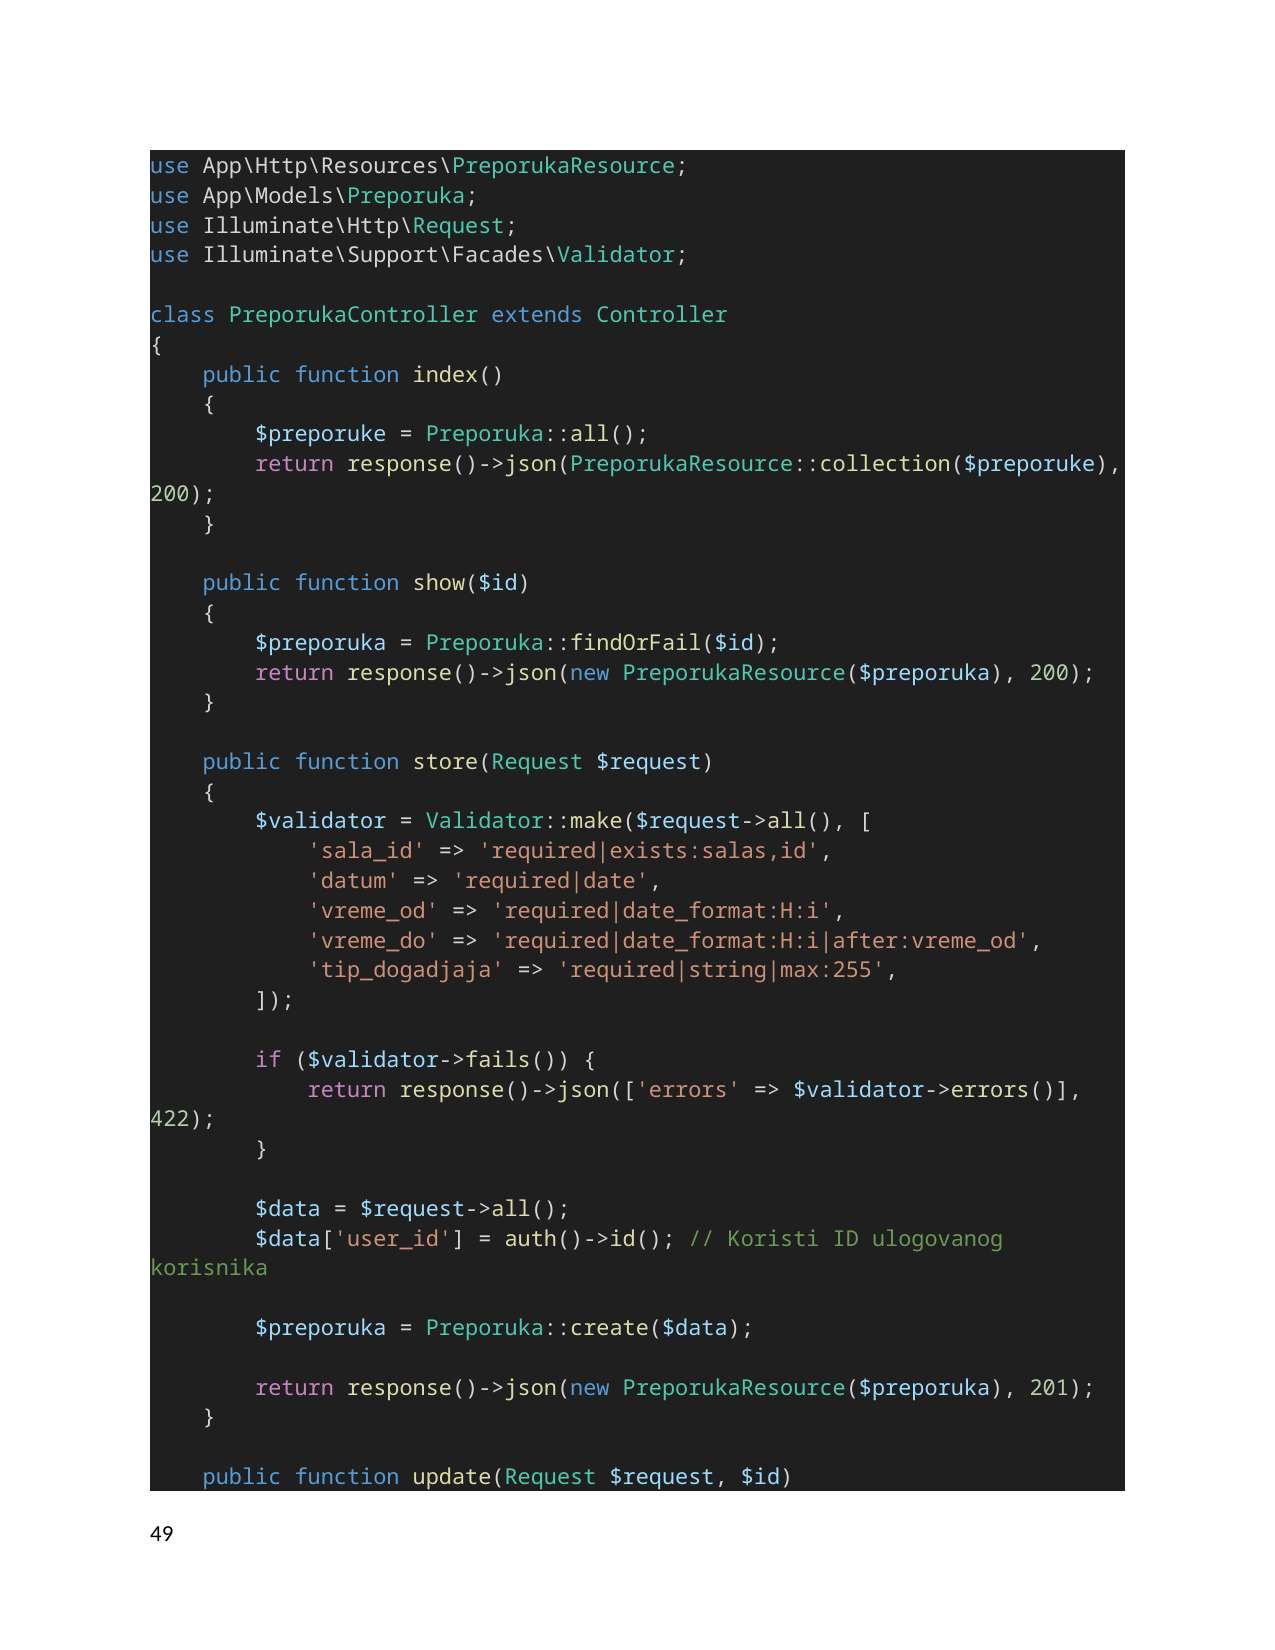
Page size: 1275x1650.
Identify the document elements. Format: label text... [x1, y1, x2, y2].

text 'vreme_do' => 'required|date_format:H:i|after:vreme_od', [150, 924, 1125, 954]
text } [150, 507, 1125, 537]
text } [150, 1401, 1125, 1431]
text $validator = Validator::make($request->all(), [ [150, 805, 1125, 835]
text return response()->json(PreporukaResource::collection($preporuke), 200); [150, 448, 1125, 507]
text $data['user_id'] = auth()->id(); // Koristi ID ulogovanog korisnika [150, 1222, 1125, 1282]
text if ($validator->fails()) { [150, 1044, 1125, 1073]
text { [150, 597, 1125, 627]
text 'tip_dogadjaja' => 'required|string|max:255', [150, 954, 1125, 984]
text 'datum' => 'required|date', [150, 865, 1125, 895]
text { [150, 388, 1125, 418]
text $preporuke = Preporuka::all(); [150, 418, 1125, 448]
text return response()->json(new PreporukaResource($preporuka), 201); [150, 1371, 1125, 1401]
text public function store(Request $request) [150, 746, 1125, 776]
text ]); [150, 984, 1125, 1014]
text $data = $request->all(); [150, 1193, 1125, 1222]
text } [150, 1133, 1125, 1163]
text public function show($id) [150, 567, 1125, 597]
text { [150, 329, 1125, 358]
text use App\Models\Preporuka; [150, 180, 1125, 209]
text return response()->json(['errors' => $validator->errors()], 422); [150, 1073, 1125, 1133]
text { [150, 776, 1125, 805]
text $preporuka = Preporuka::findOrFail($id); [150, 627, 1125, 656]
text } [150, 686, 1125, 716]
text 'sala_id' => 'required|exists:salas,id', [150, 835, 1125, 865]
text use Illuminate\Http\Request; [150, 209, 1125, 239]
text class PreporukaController extends Controller [150, 299, 1125, 329]
text return response()->json(new PreporukaResource($preporuka), 200); [150, 656, 1125, 686]
text use App\Http\Resources\PreporukaResource; [150, 150, 1125, 180]
text 'vreme_od' => 'required|date_format:H:i', [150, 895, 1125, 924]
text $preporuka = Preporuka::create($data); [150, 1312, 1125, 1342]
text use Illuminate\Support\Facades\Validator; [150, 239, 1125, 269]
text public function update(Request $request, $id) [150, 1461, 1125, 1491]
text public function index() [150, 358, 1125, 388]
